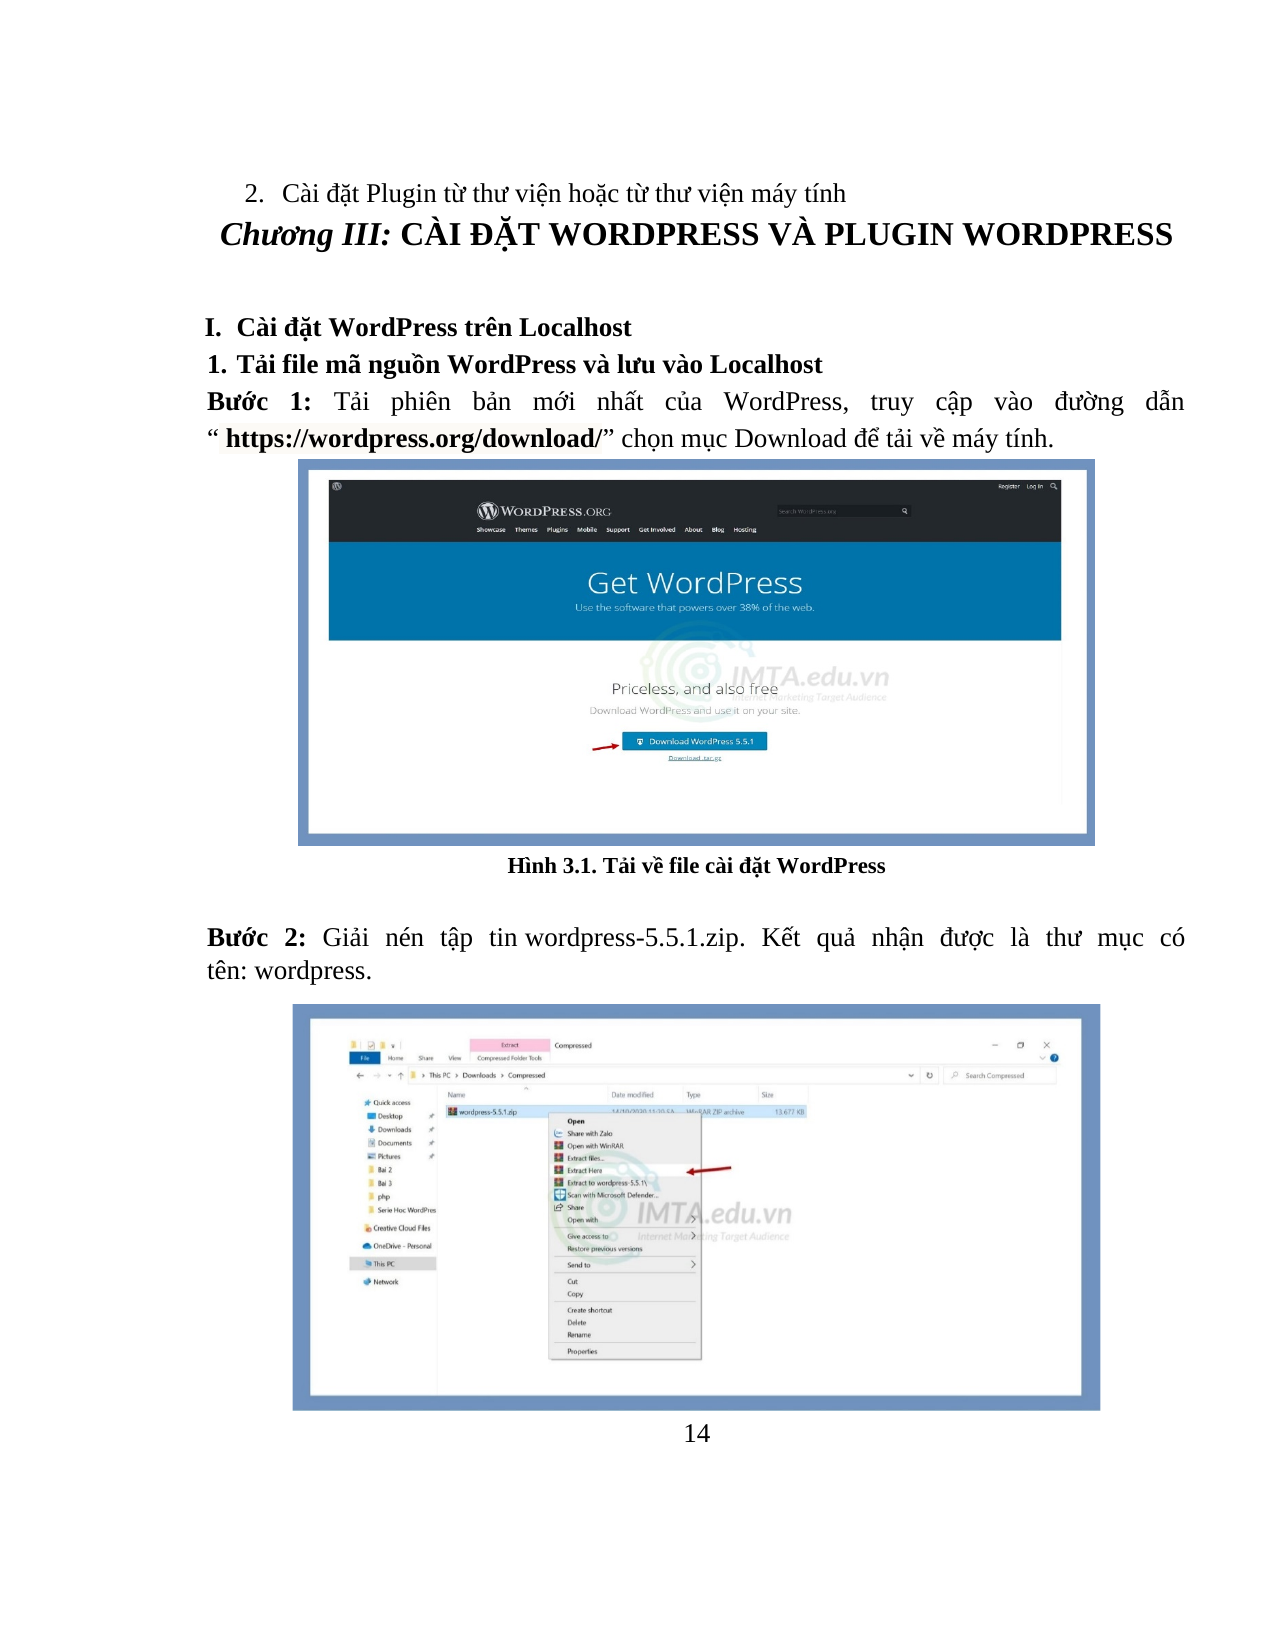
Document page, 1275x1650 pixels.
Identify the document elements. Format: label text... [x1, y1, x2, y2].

list Tải file mã nguồn WordPress và lưu vào Localhost [207, 348, 1186, 379]
text Bước 1: Tải phiên bản mới nhất của WordPress, truy cập vào đường dẫn “ https://wordpress.org/download/” chọn mục Download để tải về máy tính. [207, 385, 1186, 454]
list Cài đặt WordPress trên Localhost [222, 311, 1186, 342]
text Bước 2: Giải nén tập tin wordpress-5.5.1.zip. Kết quả nhận được là thư mục có tên: wordpress. [207, 921, 1186, 986]
subtitle Chương III: CÀI ĐẶT WORDPRESS VÀ PLUGIN WORDPRESS [207, 214, 1186, 253]
picture [292, 1004, 1101, 1411]
text Hình 3.1. Tải về file cài đặt WordPress [207, 852, 1186, 878]
picture [298, 459, 1095, 846]
list Cài đặt Plugin từ thư viện hoặc từ thư viện máy tính [244, 177, 1186, 208]
